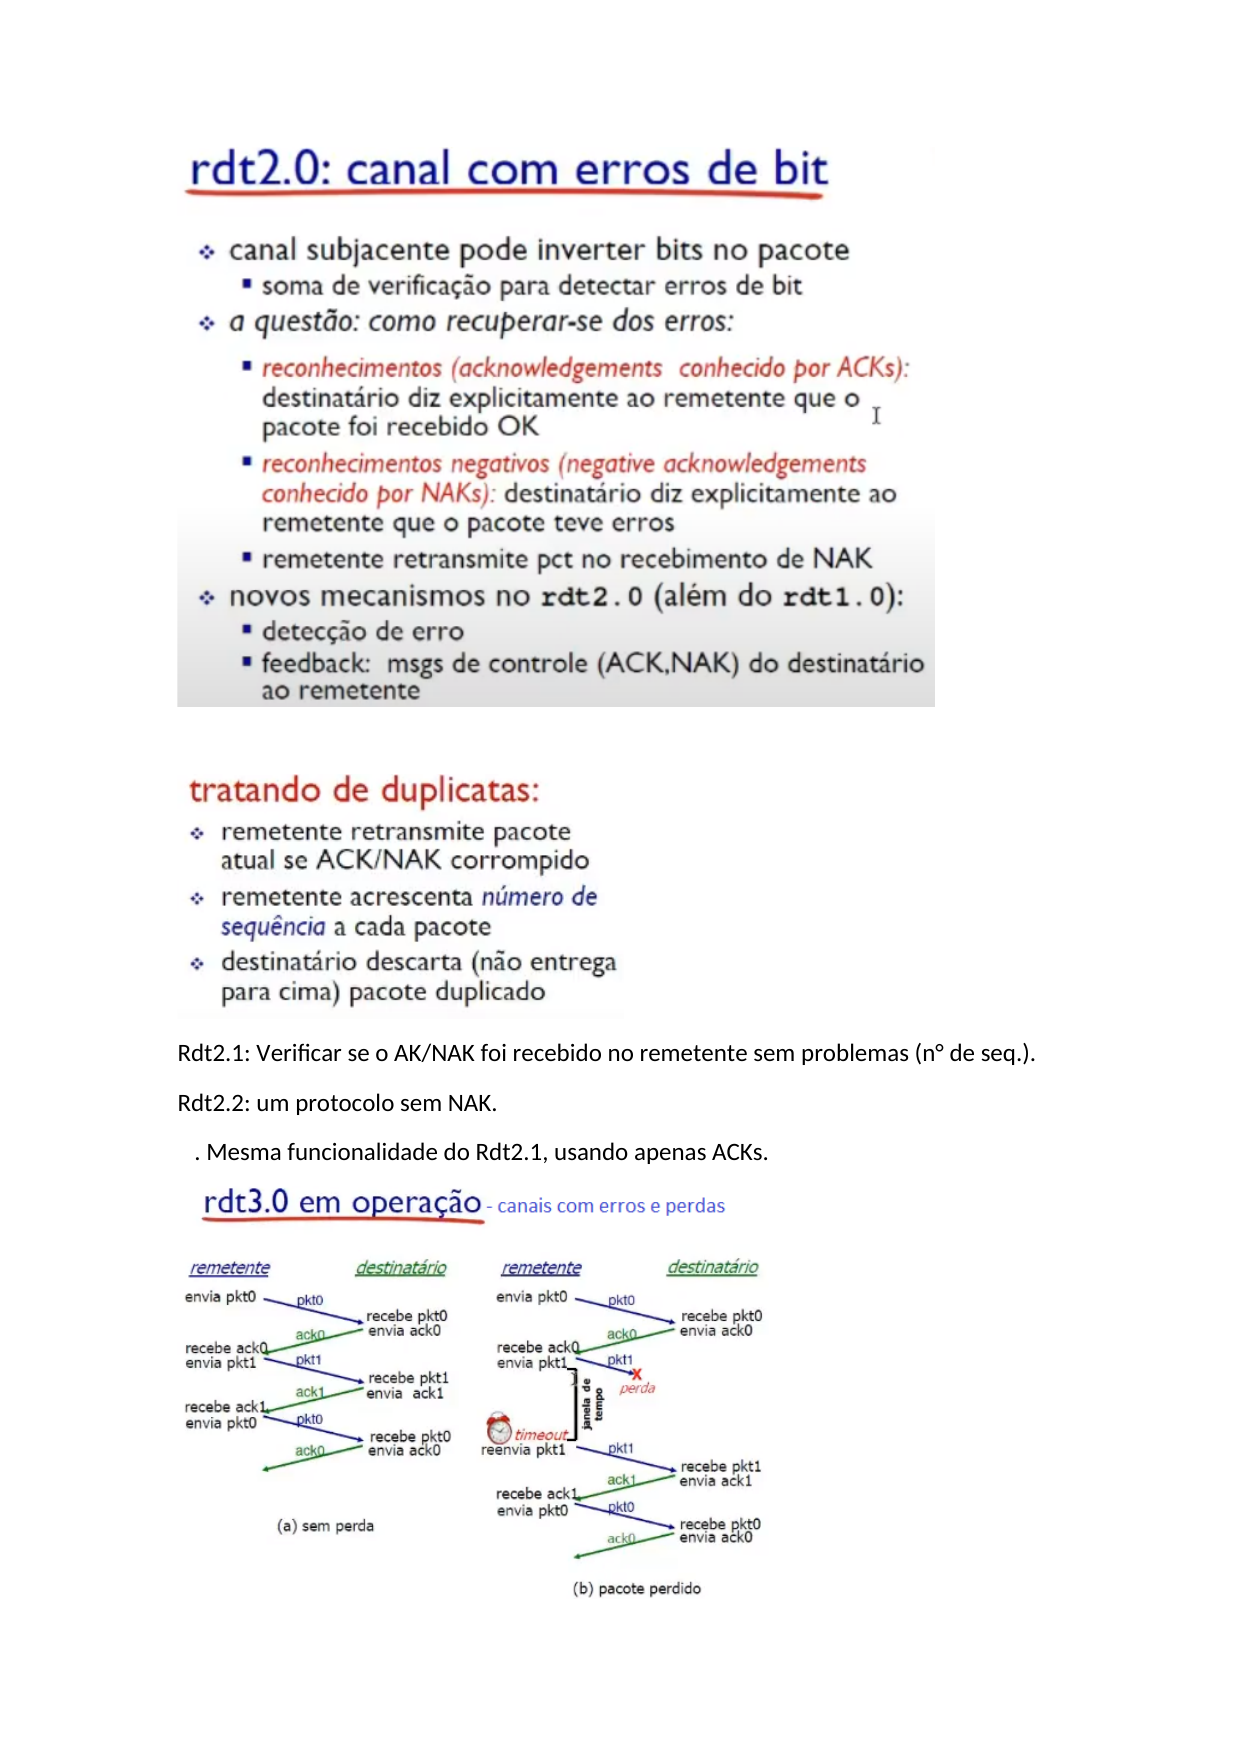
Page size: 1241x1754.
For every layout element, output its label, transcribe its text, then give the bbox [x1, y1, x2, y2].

text Rdt2.2: um protocolo sem NAK. [177, 1087, 1063, 1117]
picture [177, 774, 624, 1019]
picture [177, 147, 935, 707]
picture [177, 1186, 770, 1599]
text . Mesma funcionalidade do Rdt2.1, usando apenas ACKs. [177, 1136, 1063, 1167]
text Rdt2.1: Verificar se o AK/NAK foi recebido no remetente sem problemas (n° de seq.). [177, 1037, 1063, 1068]
